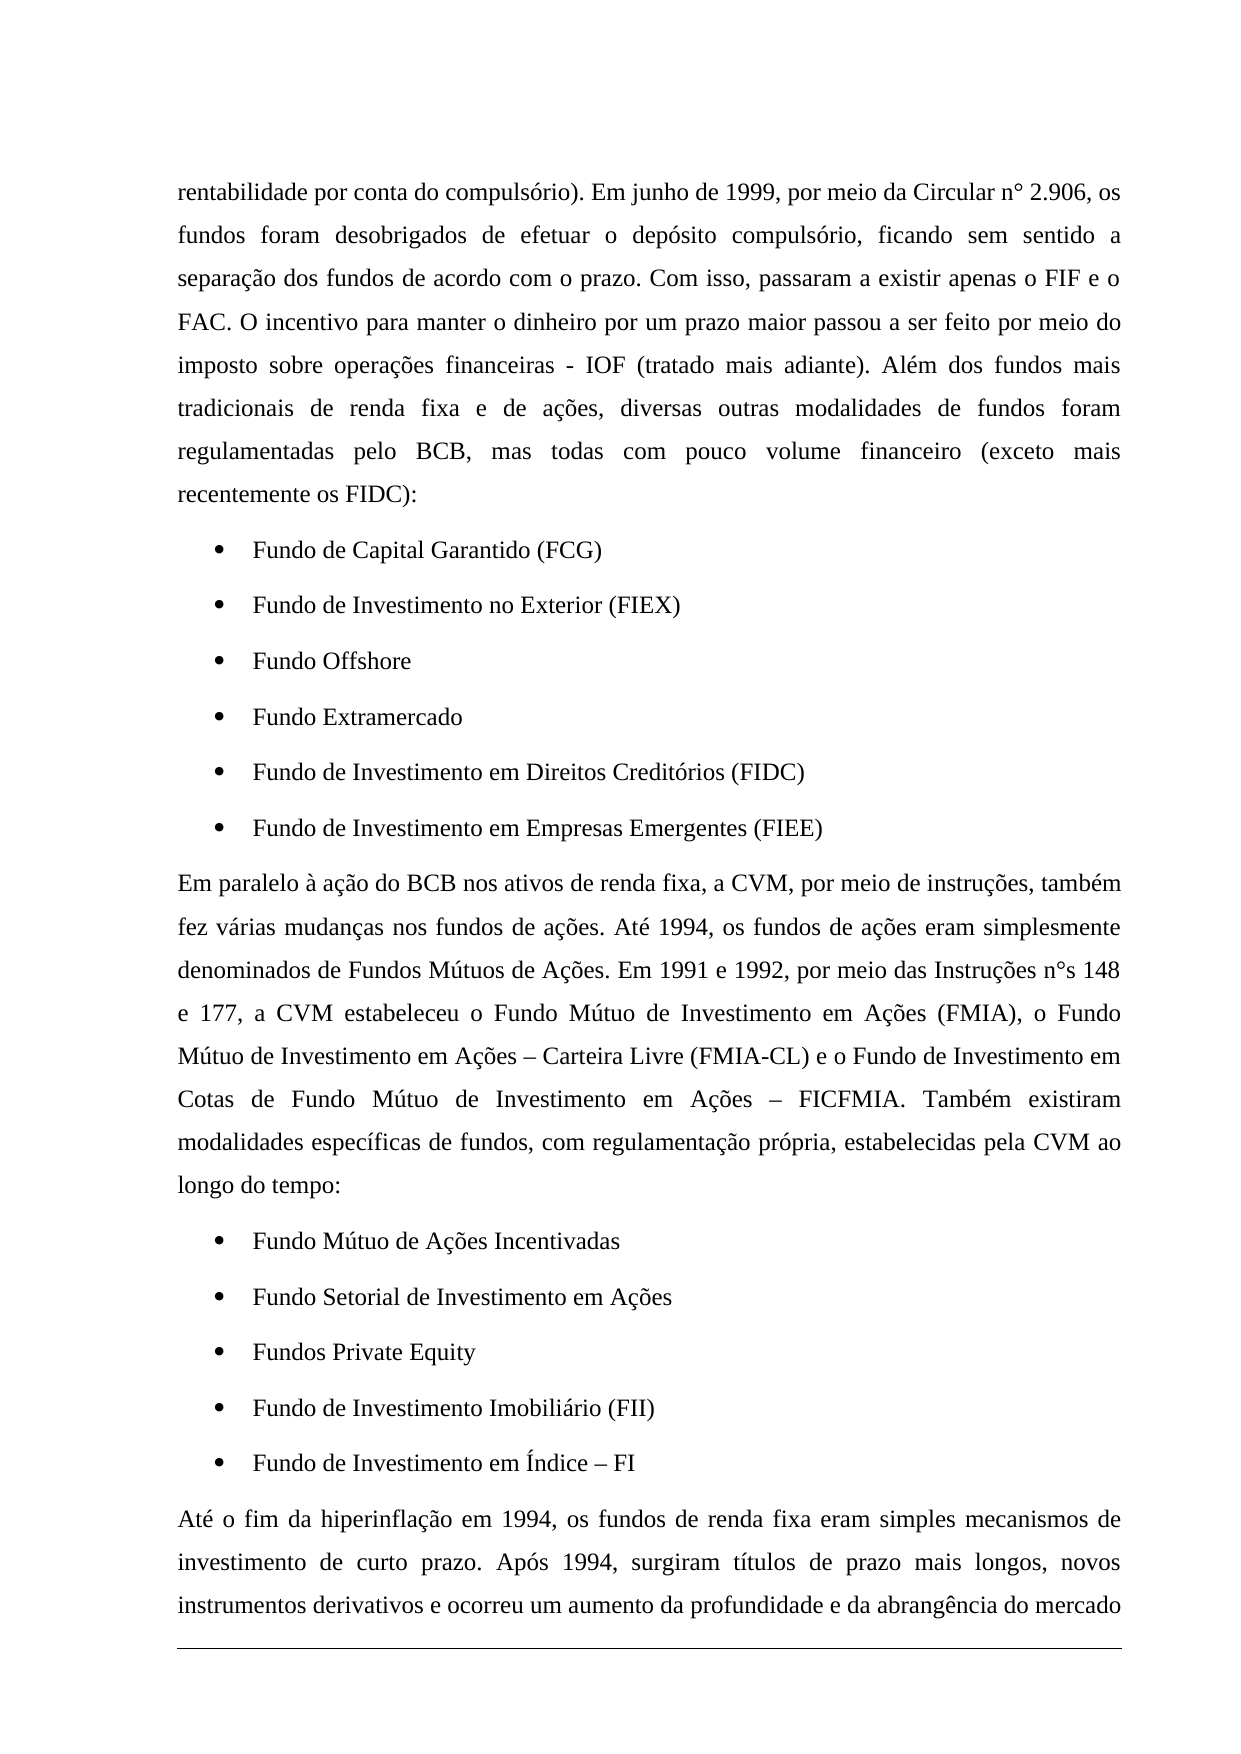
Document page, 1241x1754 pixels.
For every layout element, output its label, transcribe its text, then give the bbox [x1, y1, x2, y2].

list Fundo de Investimento Imobiliário (FII) [215, 1393, 1122, 1422]
list Fundo Mútuo de Ações Incentivadas [215, 1226, 1122, 1255]
list Fundo de Investimento em Direitos Creditórios (FIDC) [215, 757, 1122, 786]
list Fundo de Investimento no Exterior (FIEX) [215, 590, 1122, 619]
list Fundo Setorial de Investimento em Ações [215, 1282, 1122, 1310]
text Em paralelo à ação do BCB nos ativos de renda fixa, a CVM, por meio de instruções, também fez várias mudanças nos fundos de ações. Até 1994, os fundos de ações eram simplesmente denominados de Fundos Mútuos de Ações. Em 1991 e 1992, por meio das Instruções n°s 148 e 177, a CVM estabeleceu o Fundo Mútuo de Investimento em Ações (FMIA), o Fundo Mútuo de Investimento em Ações – Carteira Livre (FMIA-CL) e o Fundo de Investimento em Cotas de Fundo Mútuo de Investimento em Ações – FICFMIA. Também existiram modalidades específicas de fundos, com regulamentação própria, estabelecidas pela CVM ao longo do tempo: [177, 868, 1122, 1199]
list Fundo de Capital Garantido (FCG) [215, 535, 1122, 563]
list Fundo de Investimento em Índice – FI [215, 1448, 1122, 1477]
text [177, 1504, 1122, 1619]
list Fundo de Investimento em Empresas Emergentes (FIEE) [215, 813, 1122, 842]
list Fundos Private Equity [215, 1337, 1122, 1366]
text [177, 177, 1122, 508]
list Fundo Extramercado [215, 702, 1122, 730]
list Fundo Offshore [215, 646, 1122, 675]
